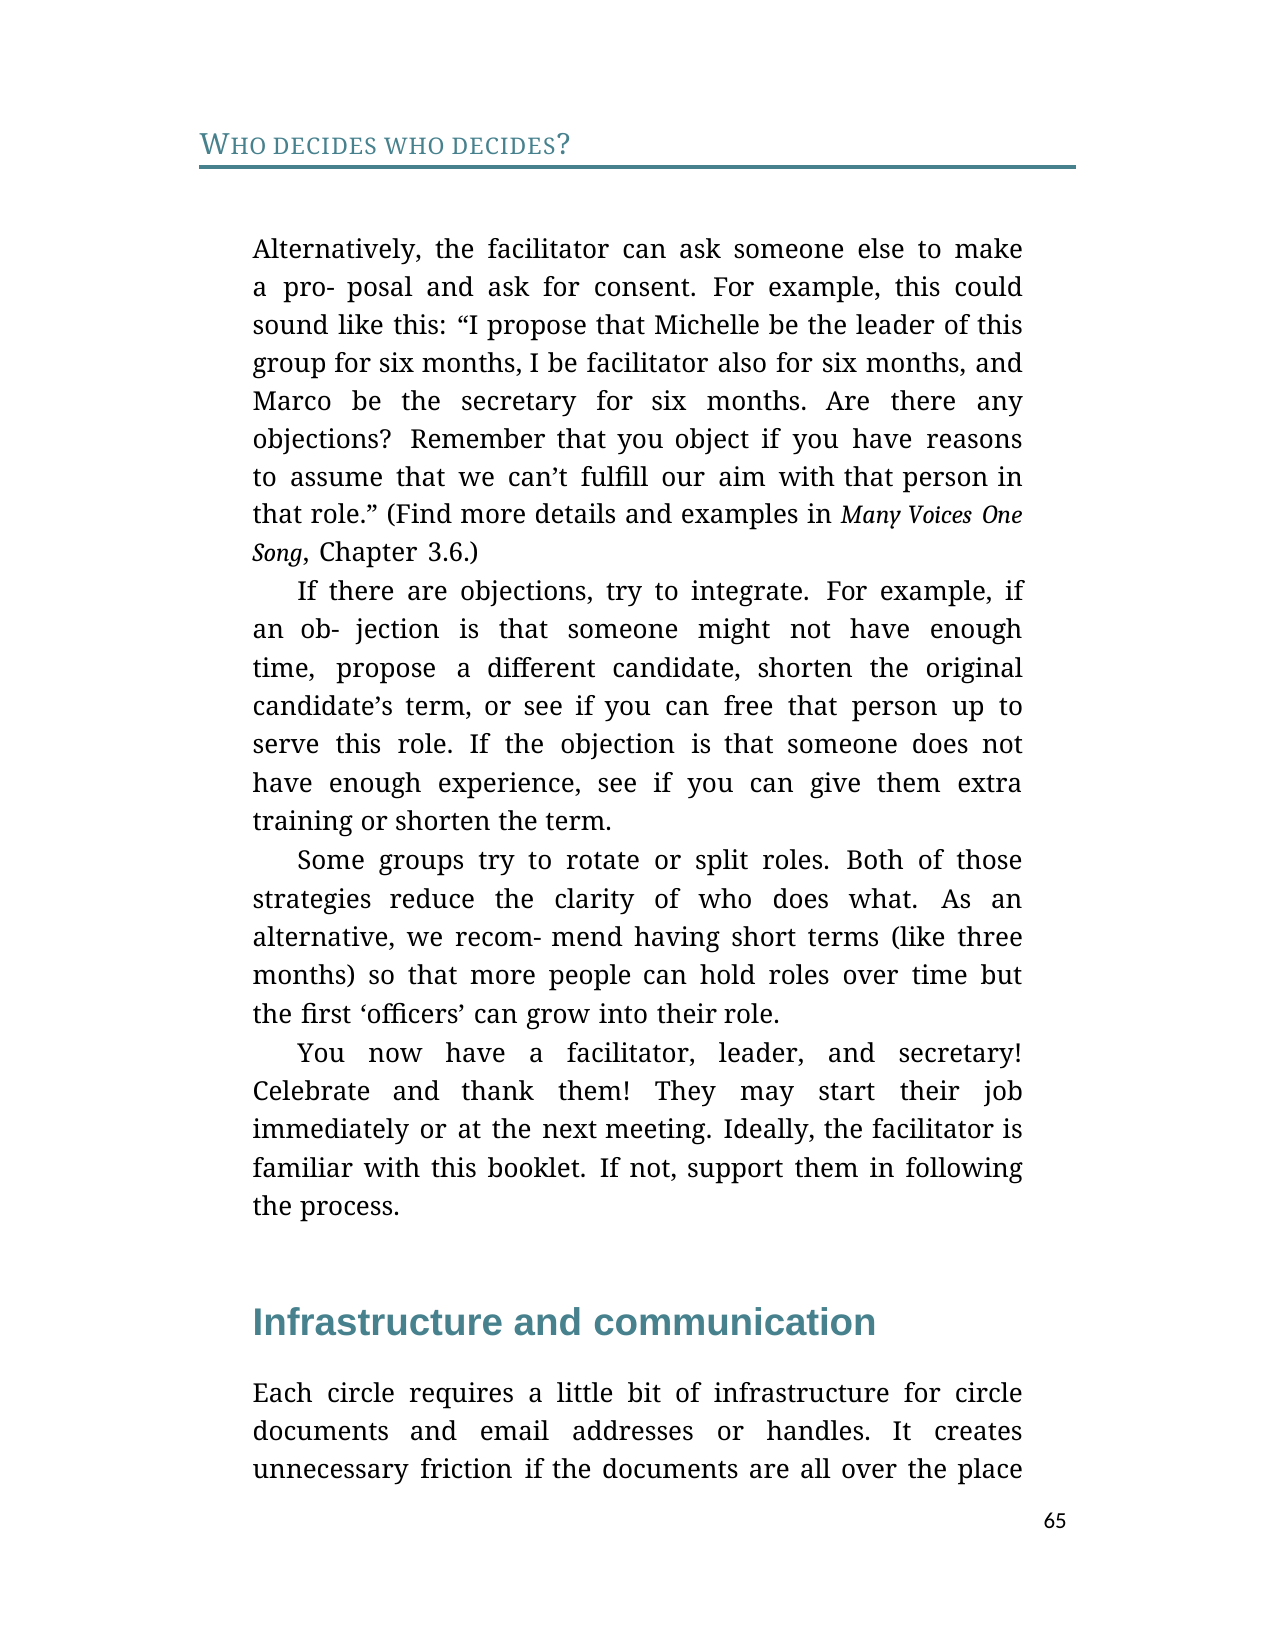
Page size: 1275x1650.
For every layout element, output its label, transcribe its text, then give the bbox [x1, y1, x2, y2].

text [252, 1374, 1023, 1486]
text Alternatively, the facilitator can ask someone else to make a pro- posal and ask for consent. For example, this could sound like this: “I propose that Michelle be the leader of this group for six months, I be facilitator also for six months, and Marco be the secretary for six months. Are there any objections? Remember that you object if you have reasons to assume that we can’t fulfill our aim with that person in that role.” (Find more details and examples in Many Voices One Song, Chapter 3.6.) [252, 231, 1023, 569]
subtitle Infrastructure and communication [252, 1299, 1096, 1343]
text You now have a facilitator, leader, and secretary! Celebrate and thank them! They may start their job immediately or at the next meeting. Ideally, the facilitator is familiar with this booklet. If not, support them in following the process. [252, 1034, 1023, 1223]
text Some groups try to rotate or split roles. Both of those strategies reduce the clarity of who does what. As an alternative, we recom- mend having short terms (like three months) so that more people can hold roles over time but the first ‘officers’ can grow into their role. [252, 842, 1023, 1031]
text If there are objections, try to integrate. For example, if an ob- jection is that someone might not have enough time, propose a different candidate, shorten the original candidate’s term, or see if you can free that person up to serve this role. If the objection is that someone does not have enough experience, see if you can give them extra training or shorten the term. [252, 573, 1023, 838]
